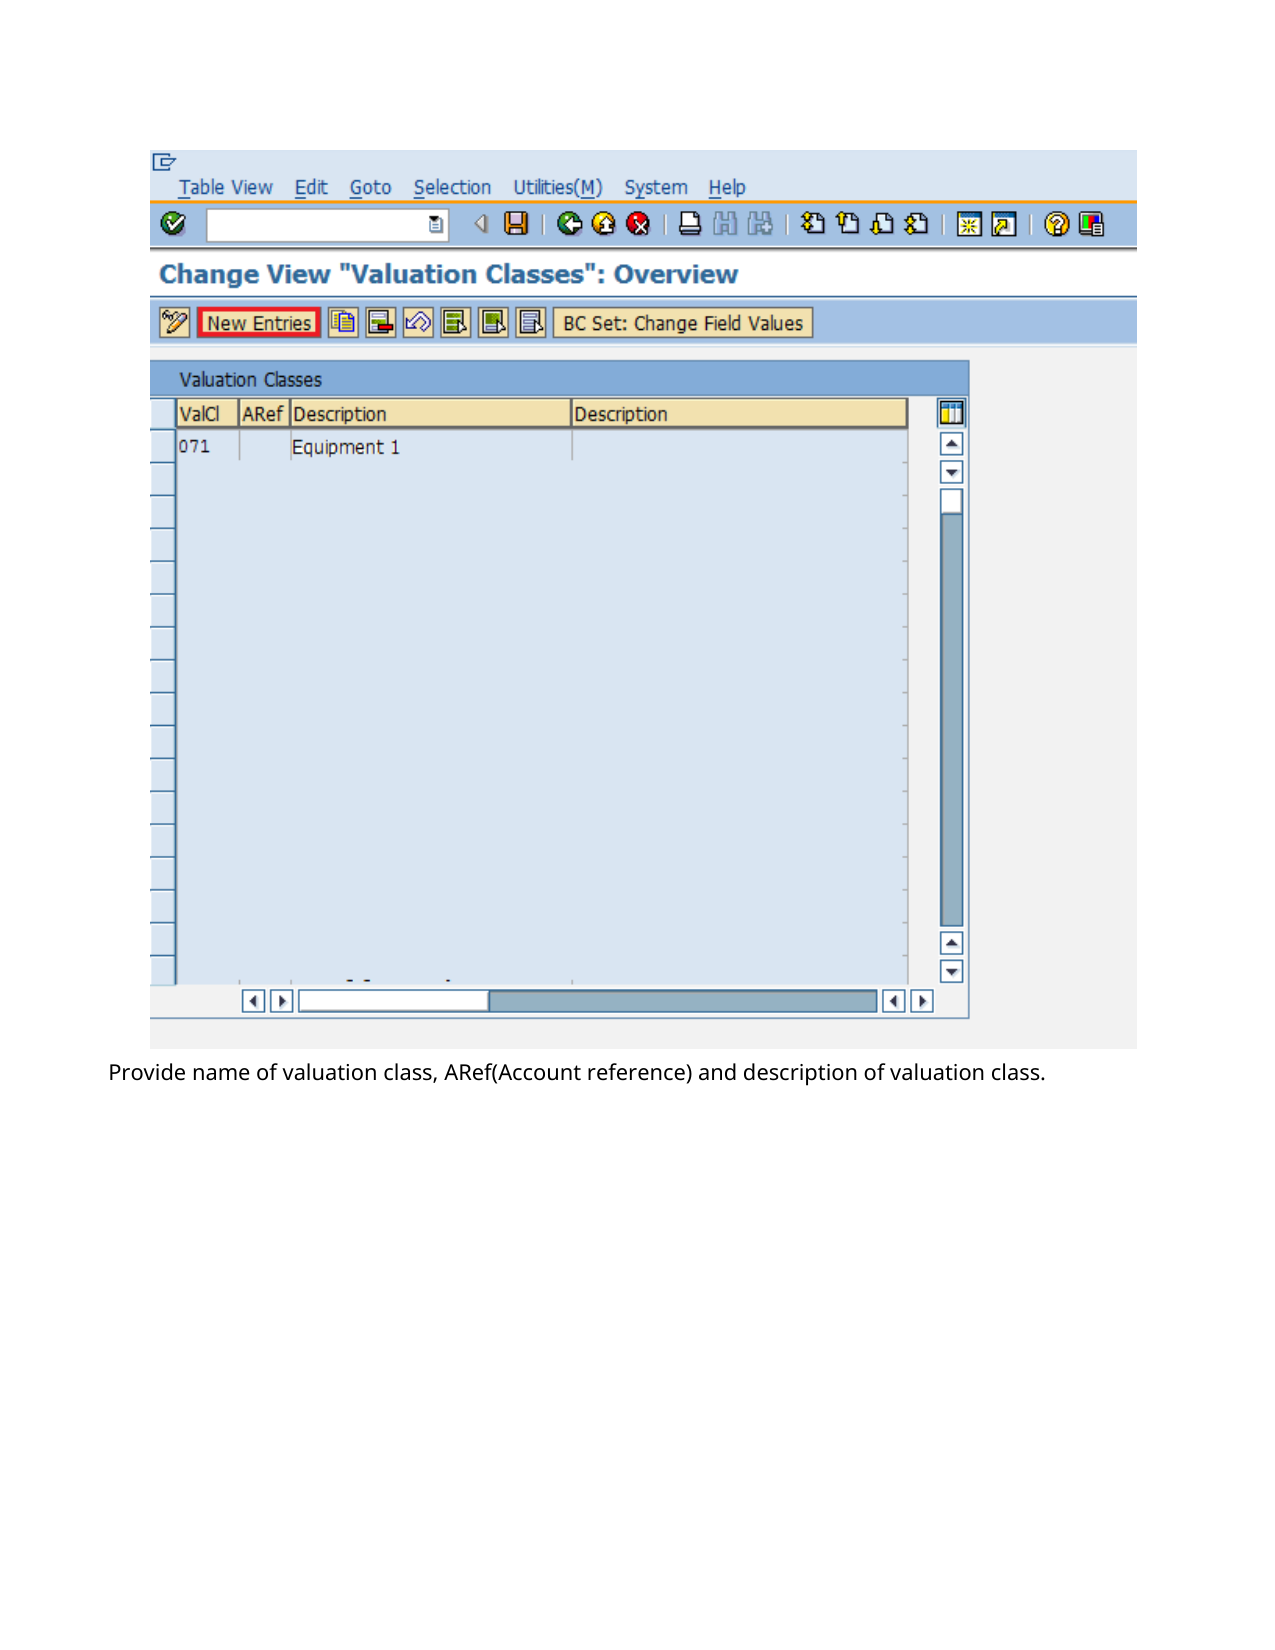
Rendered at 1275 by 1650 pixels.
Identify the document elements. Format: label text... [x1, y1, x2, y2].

picture [150, 150, 1137, 1049]
text Provide name of valuation class, ARef(Account reference) and description of valuation class. [108, 1049, 1167, 1086]
